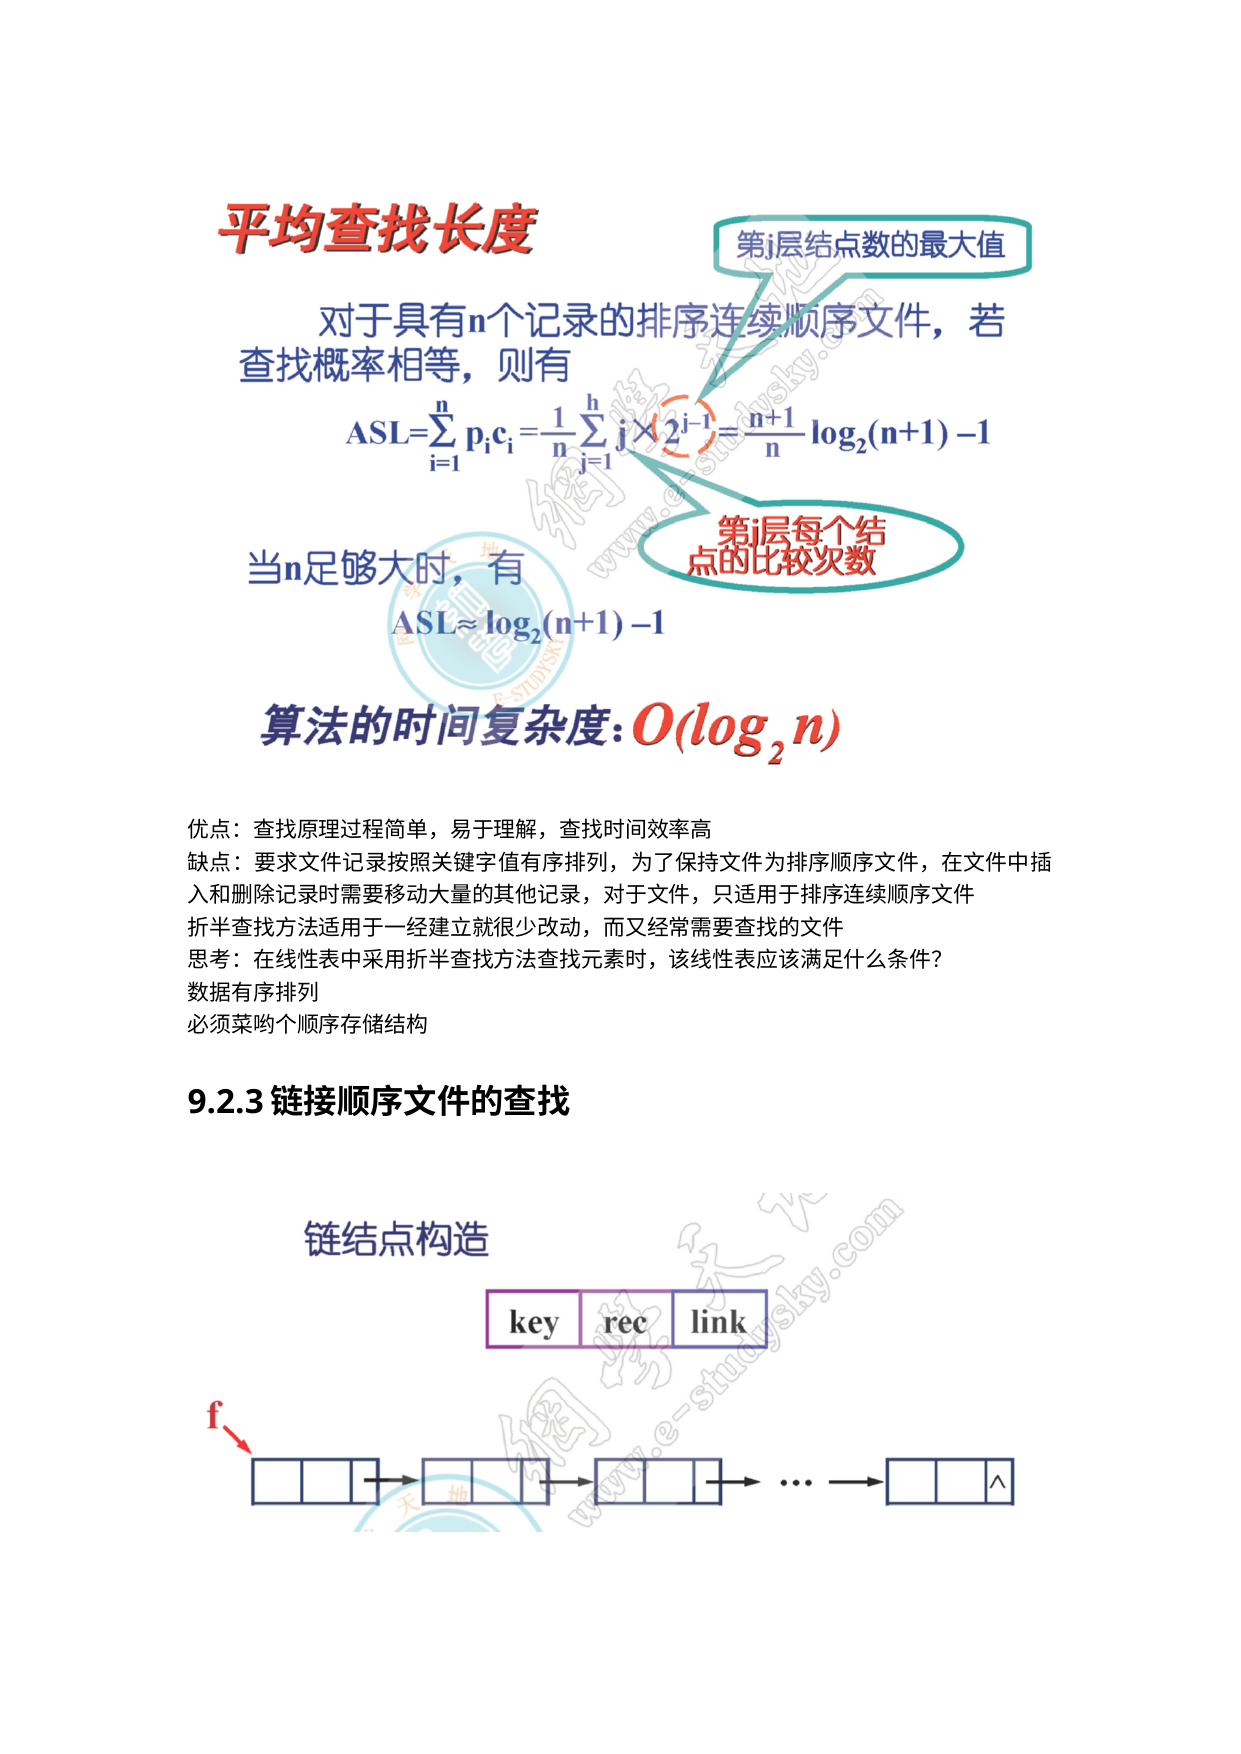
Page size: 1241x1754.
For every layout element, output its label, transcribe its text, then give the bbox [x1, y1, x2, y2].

subtitle 9.2.3链接顺序文件的查找 [187, 1067, 1053, 1132]
text 折半查找方法适用于一经建立就很少改动，而又经常需要查找的文件 [187, 909, 1053, 942]
text 思考：在线性表中采用折半查找方法查找元素时，该线性表应该满足什么条件？ [187, 942, 1053, 974]
picture [187, 162, 1053, 782]
text 优点：查找原理过程简单，易于理解，查找时间效率高 [187, 812, 1053, 844]
text 缺点：要求文件记录按照关键字值有序排列，为了保持文件为排序顺序文件，在文件中插入和删除记录时需要移动大量的其他记录，对于文件，只适用于排序连续顺序文件 [187, 844, 1053, 909]
picture [187, 1193, 1053, 1532]
text 数据有序排列 [187, 974, 1053, 1007]
text 必须菜哟个顺序存储结构 [187, 1007, 1053, 1039]
